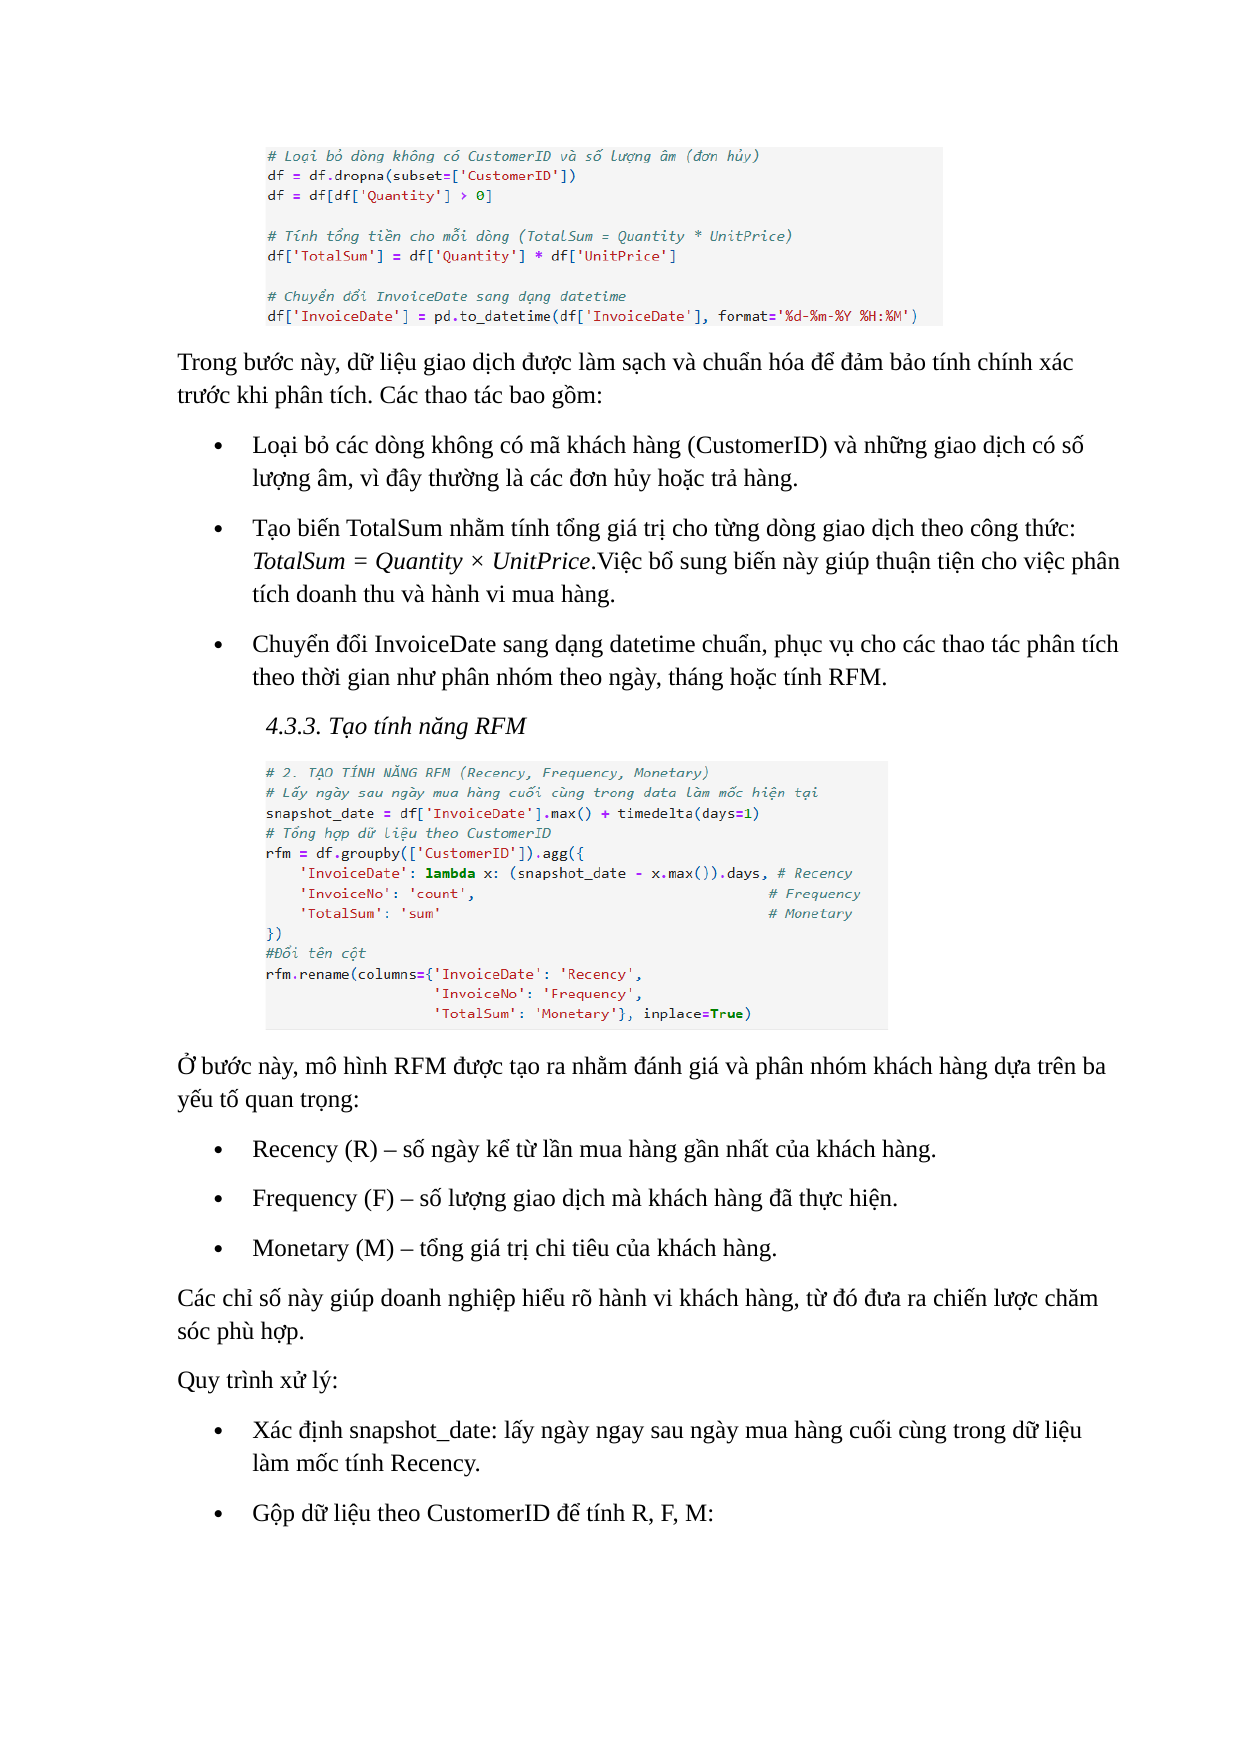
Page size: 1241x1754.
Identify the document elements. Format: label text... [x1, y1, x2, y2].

text Các chỉ số này giúp doanh nghiệp hiểu rõ hành vi khách hàng, từ đó đưa ra chiến lược chăm sóc phù hợp. [177, 1283, 1122, 1344]
text 4.3.3. Tạo tính năng RFM [266, 711, 1122, 740]
list Loại bỏ các dòng không có mã khách hàng (CustomerID) và những giao dịch có số lượng âm, vì đây thường là các đơn hủy hoặc trả hàng. [214, 430, 1122, 492]
text Quy trình xử lý: [177, 1366, 1122, 1394]
list Recency (R) – số ngày kể từ lần mua hàng gần nhất của khách hàng. [214, 1134, 1122, 1162]
list Monetary (M) – tổng giá trị chi tiêu của khách hàng. [214, 1233, 1122, 1262]
picture [265, 761, 889, 1030]
list Gộp dữ liệu theo CustomerID để tính R, F, M: [214, 1498, 1122, 1527]
list Chuyển đổi InvoiceDate sang dạng datetime chuẩn, phục vụ cho các thao tác phân tích theo thời gian như phân nhóm theo ngày, tháng hoặc tính RFM. [214, 629, 1122, 690]
picture [265, 147, 943, 326]
list Frequency (F) – số lượng giao dịch mà khách hàng đã thực hiện. [214, 1183, 1122, 1212]
text Ở bước này, mô hình RFM được tạo ra nhằm đánh giá và phân nhóm khách hàng dựa trên ba yếu tố quan trọng: [177, 1051, 1122, 1113]
text Trong bước này, dữ liệu giao dịch được làm sạch và chuẩn hóa để đảm bảo tính chính xác trước khi phân tích. Các thao tác bao gồm: [177, 347, 1122, 409]
list Tạo biến TotalSum nhằm tính tổng giá trị cho từng dòng giao dịch theo công thức: TotalSum = Quantity × UnitPrice.Việc bổ sung biến này giúp thuận tiện cho việc phân tích doanh thu và hành vi mua hàng. [214, 513, 1122, 608]
list Xác định snapshot_date: lấy ngày ngay sau ngày mua hàng cuối cùng trong dữ liệu làm mốc tính Recency. [214, 1415, 1122, 1477]
